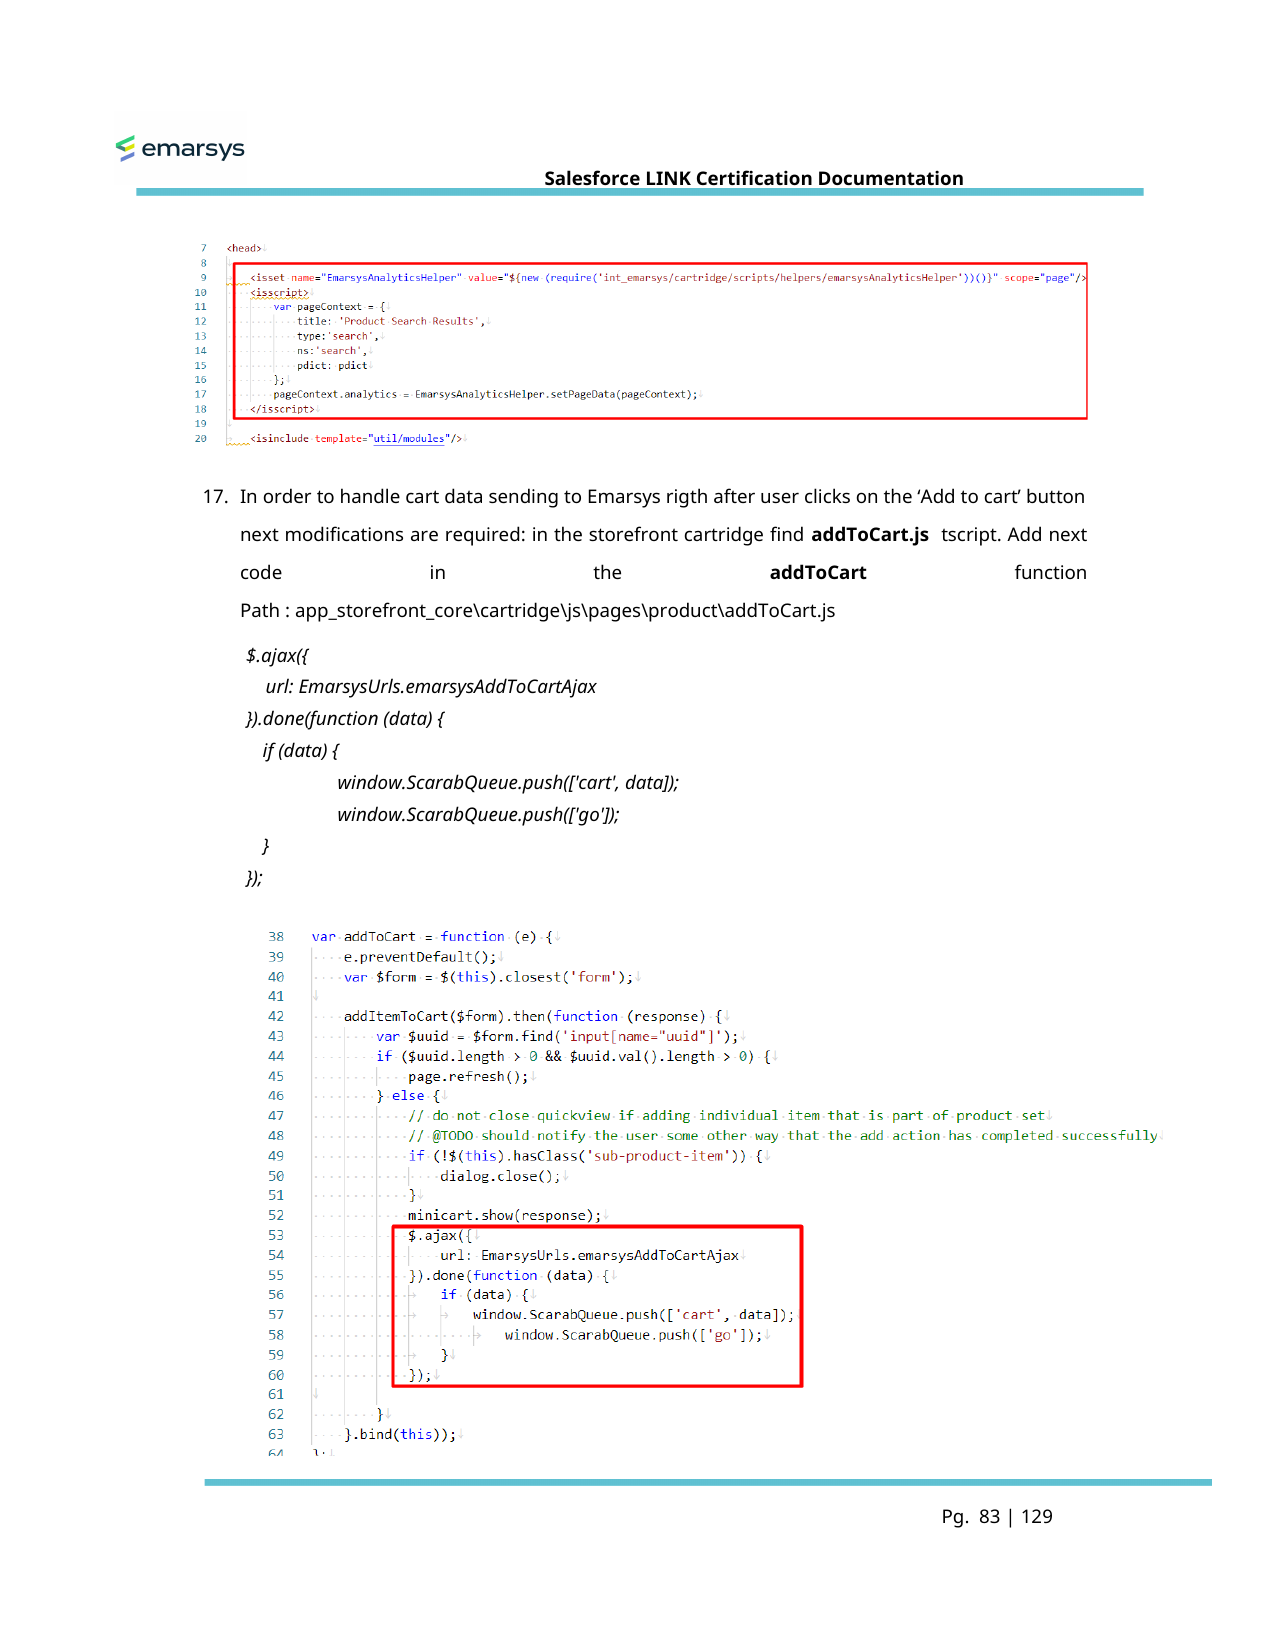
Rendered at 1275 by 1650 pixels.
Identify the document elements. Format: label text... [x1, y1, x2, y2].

picture [113, 111, 247, 185]
text $.ajax({ [187, 642, 1087, 668]
picture [136, 188, 1144, 196]
text window.ScarabQueue.push(['go']); [187, 801, 1087, 826]
text }).done(function (data) { [187, 706, 1087, 731]
text window.ScarabQueue.push(['cart', data]); [187, 769, 1087, 795]
picture [262, 927, 1163, 1456]
text } [187, 833, 1087, 858]
picture [204, 1479, 1212, 1486]
text url: EmarsysUrls.emarsysAddToCartAjax [187, 674, 1087, 699]
picture [187, 243, 1088, 446]
text }); [187, 864, 1087, 890]
list In order to handle cart data sending to Emarsys rigth after user clicks on the ‘Add to cart’ button next modifications are required: in the storefront cartridge find addToCart.js tscript. Add next code in the addToCart function Path : app_storefront_core\cartridge\js\pages\product\addToCart.js [202, 483, 1087, 623]
text if (data) { [187, 737, 1087, 763]
